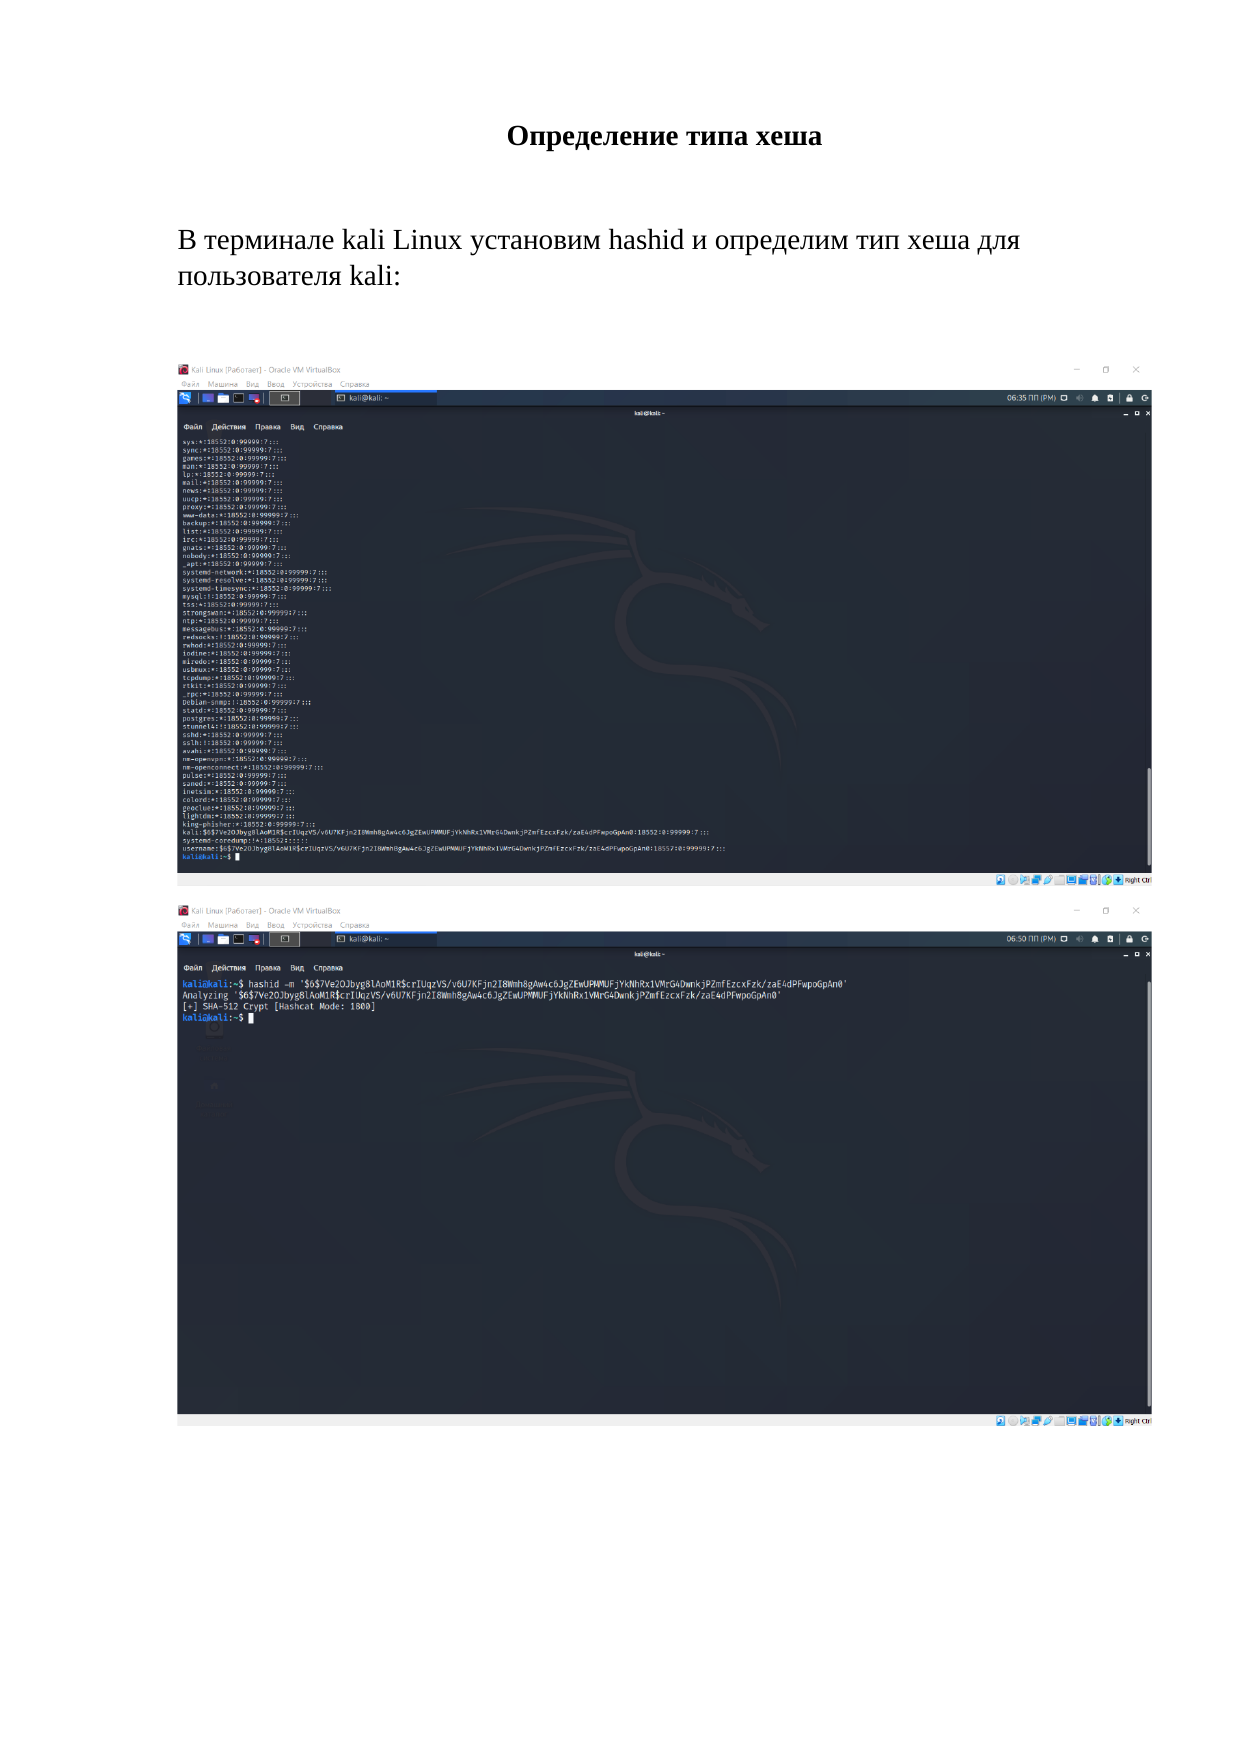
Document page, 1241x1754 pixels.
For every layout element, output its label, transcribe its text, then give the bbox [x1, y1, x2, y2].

text Определение типа хеша [177, 118, 1152, 152]
text В терминале kali Linux установим hashid и определим тип хеша для пользователя kali: [177, 222, 1152, 292]
picture [177, 362, 1152, 886]
picture [177, 903, 1152, 1426]
